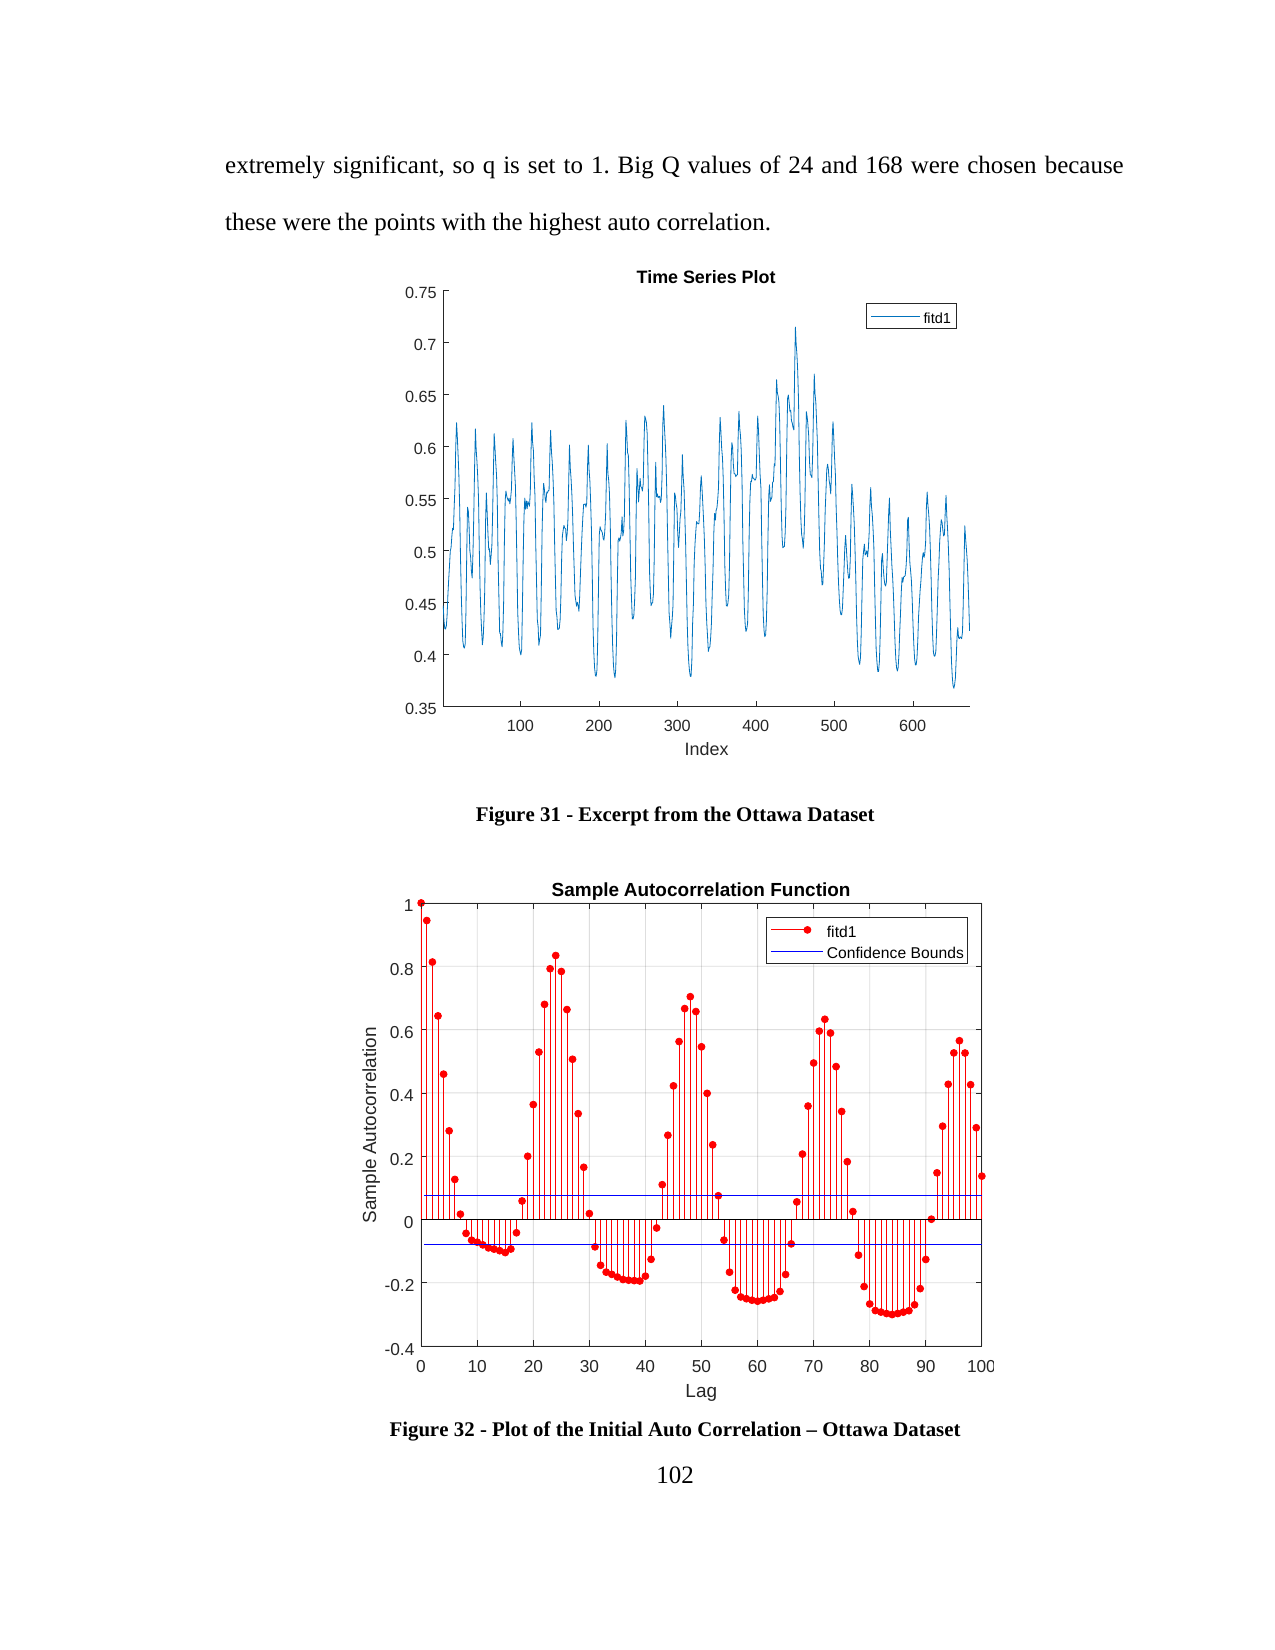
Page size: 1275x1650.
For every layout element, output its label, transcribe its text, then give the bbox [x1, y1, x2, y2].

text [225, 150, 1125, 236]
